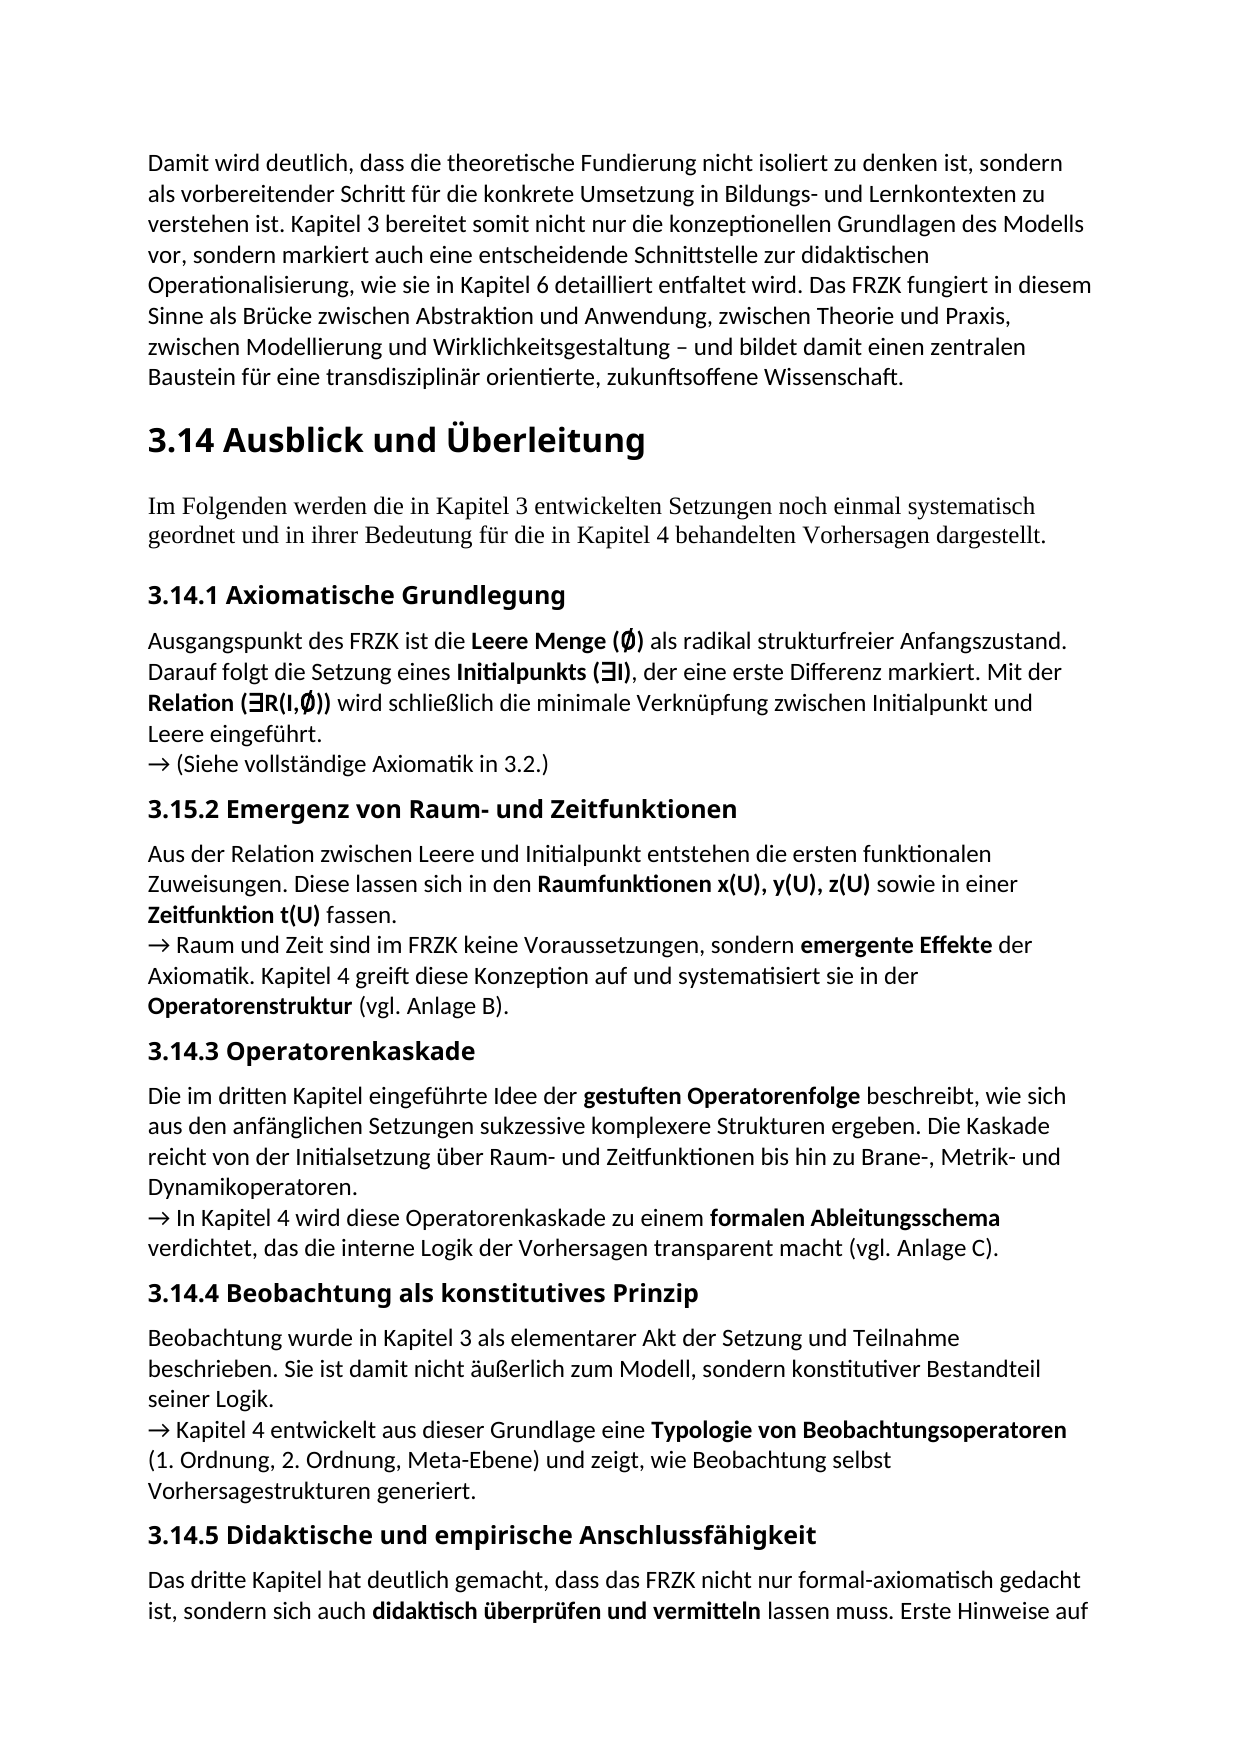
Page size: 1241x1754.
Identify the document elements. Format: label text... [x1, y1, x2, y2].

text Aus der Relation zwischen Leere und Initialpunkt entstehen die ersten funktionalen Zuweisungen. Diese lassen sich in den Raumfunktionen x(U), y(U), z(U) sowie in einer Zeitfunktion t(U) fassen. → Raum und Zeit sind im FRZK keine Voraussetzungen, sondern emergente Effekte der Axiomatik. Kapitel 4 greift diese Konzeption auf und systematisiert sie in der Operatorenstruktur (vgl. Anlage B). [148, 960, 1093, 1143]
subtitle 3.14.1 Axiomatische Grundlegung [148, 700, 1093, 734]
text Im Folgenden werden die in Kapitel 3 entwickelten Setzungen noch einmal systematisch geordnet und in ihrer Bedeutung für die in Kapitel 4 behandelten Vorhersagen dargestellt. [148, 613, 1093, 671]
subtitle 3.14.4 Beobachtung als konstitutives Prinzip [148, 1398, 1093, 1432]
text Ausgangspunkt des FRZK ist die Leere Menge (∅) als radikal strukturfreier Anfangszustand. Darauf folgt die Setzung eines Initialpunkts (∃I), der eine erste Differenz markiert. Mit der Relation (∃R(I,∅)) wird schließlich die minimale Verknüpfung zwischen Initialpunkt und Leere eingeführt. → (Siehe vollständige Axiomatik in 3.2.) [148, 747, 1093, 901]
subtitle 3.14 Ausblick und Überleitung [148, 539, 1093, 584]
subtitle 3.15.2 Emergenz von Raum- und Zeitfunktionen [148, 913, 1093, 947]
text Die im dritten Kapitel eingeführte Idee der gestuften Operatorenfolge beschreibt, wie sich aus den anfänglichen Setzungen sukzessive komplexere Strukturen ergeben. Die Kaskade reicht von der Initialsetzung über Raum- und Zeitfunktionen bis hin zu Brane-, Metrik- und Dynamikoperatoren. → In Kapitel 4 wird diese Operatorenkaskade zu einem formalen Ableitungsschema verdichtet, das die interne Logik der Vorhersagen transparent macht (vgl. Anlage C). [148, 1202, 1093, 1385]
text Beobachtung wurde in Kapitel 3 als elementarer Akt der Setzung und Teilnahme beschrieben. Sie ist damit nicht äußerlich zum Modell, sondern konstitutiver Bestandteil seiner Logik. → Kapitel 4 entwickelt aus dieser Grundlage eine Typologie von Beobachtungsoperatoren (1. Ordnung, 2. Ordnung, Meta-Ebene) und zeigt, wie Beobachtung selbst Vorhersagestrukturen generiert. [148, 1444, 1093, 1627]
text Nicht zuletzt weist das Kapitel auf die didaktische Anschlussfähigkeit des Modells hin. Die im FRZK beschriebene Emergenz von Raumzeit, Dynamik und Beobachtung lässt sich auch als erkenntnistheoretische Struktur von Lernprozessen deuten – etwa in der Modellierung von Lernräumen, der Kartierung kognitiver Dichten oder der Simulation epistemischer Felder. Damit wird deutlich, dass die theoretische Fundierung nicht isoliert zu denken ist, sondern als vorbereitender Schritt für die konkrete Umsetzung in Bildungs- und Lernkontexten zu verstehen ist. Kapitel 3 bereitet somit nicht nur die konzeptionellen Grundlagen des Modells vor, sondern markiert auch eine entscheidende Schnittstelle zur didaktischen Operationalisierung, wie sie in Kapitel 6 detailliert entfaltet wird. Das FRZK fungiert in diesem Sinne als Brücke zwischen Abstraktion und Anwendung, zwischen Theorie und Praxis, zwischen Modellierung und Wirklichkeitsgestaltung – und bildet damit einen zentralen Baustein für eine transdisziplinär orientierte, zukunftsoffene Wissenschaft. [148, 148, 1093, 514]
subtitle 3.14.3 Operatorenkaskade [148, 1156, 1093, 1189]
